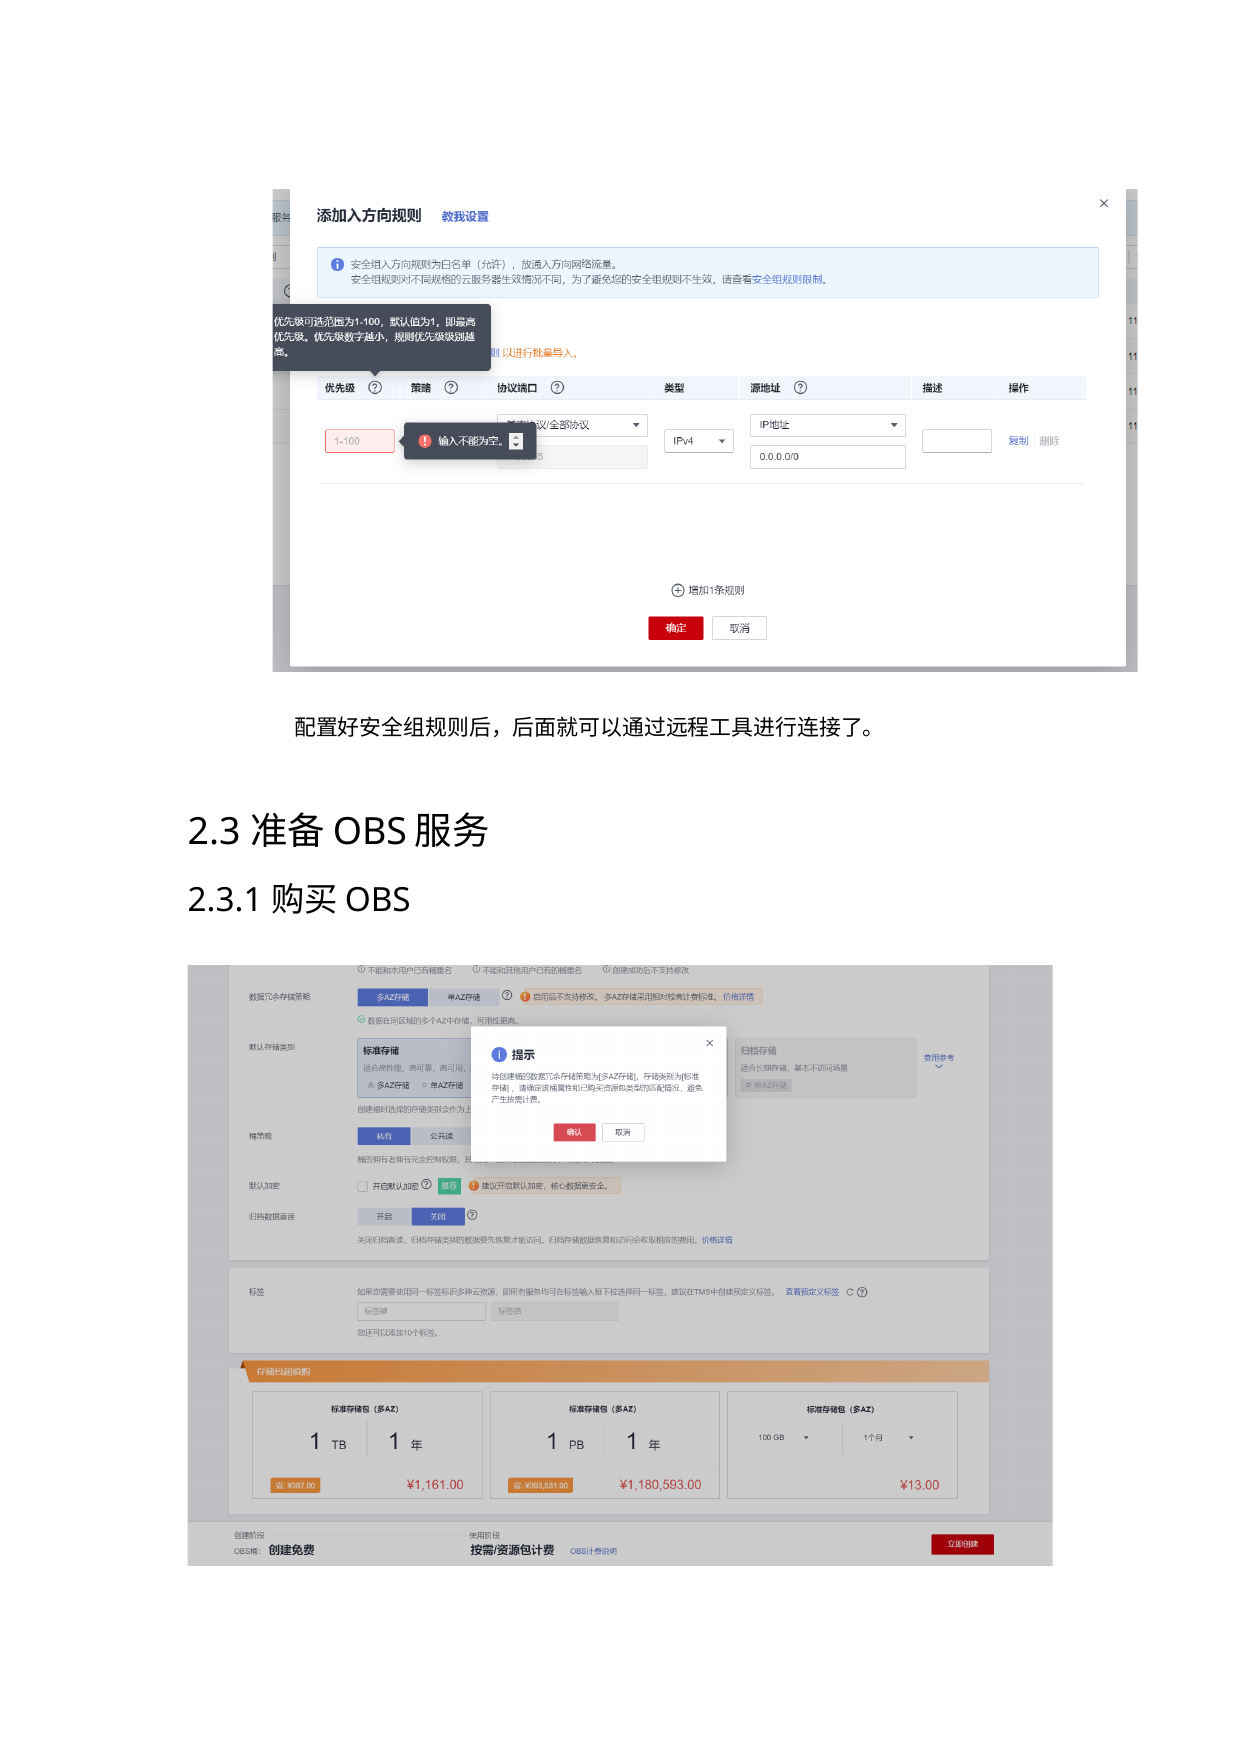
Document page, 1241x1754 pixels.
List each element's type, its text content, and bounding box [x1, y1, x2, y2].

picture [272, 189, 1138, 672]
subtitle 准备OBS服务 [187, 804, 1053, 855]
text 配置好安全组规则后，后面就可以通过远程工具进行连接了。 [294, 710, 1053, 742]
subtitle 购买OBS [187, 876, 1053, 922]
picture [187, 965, 1053, 1566]
